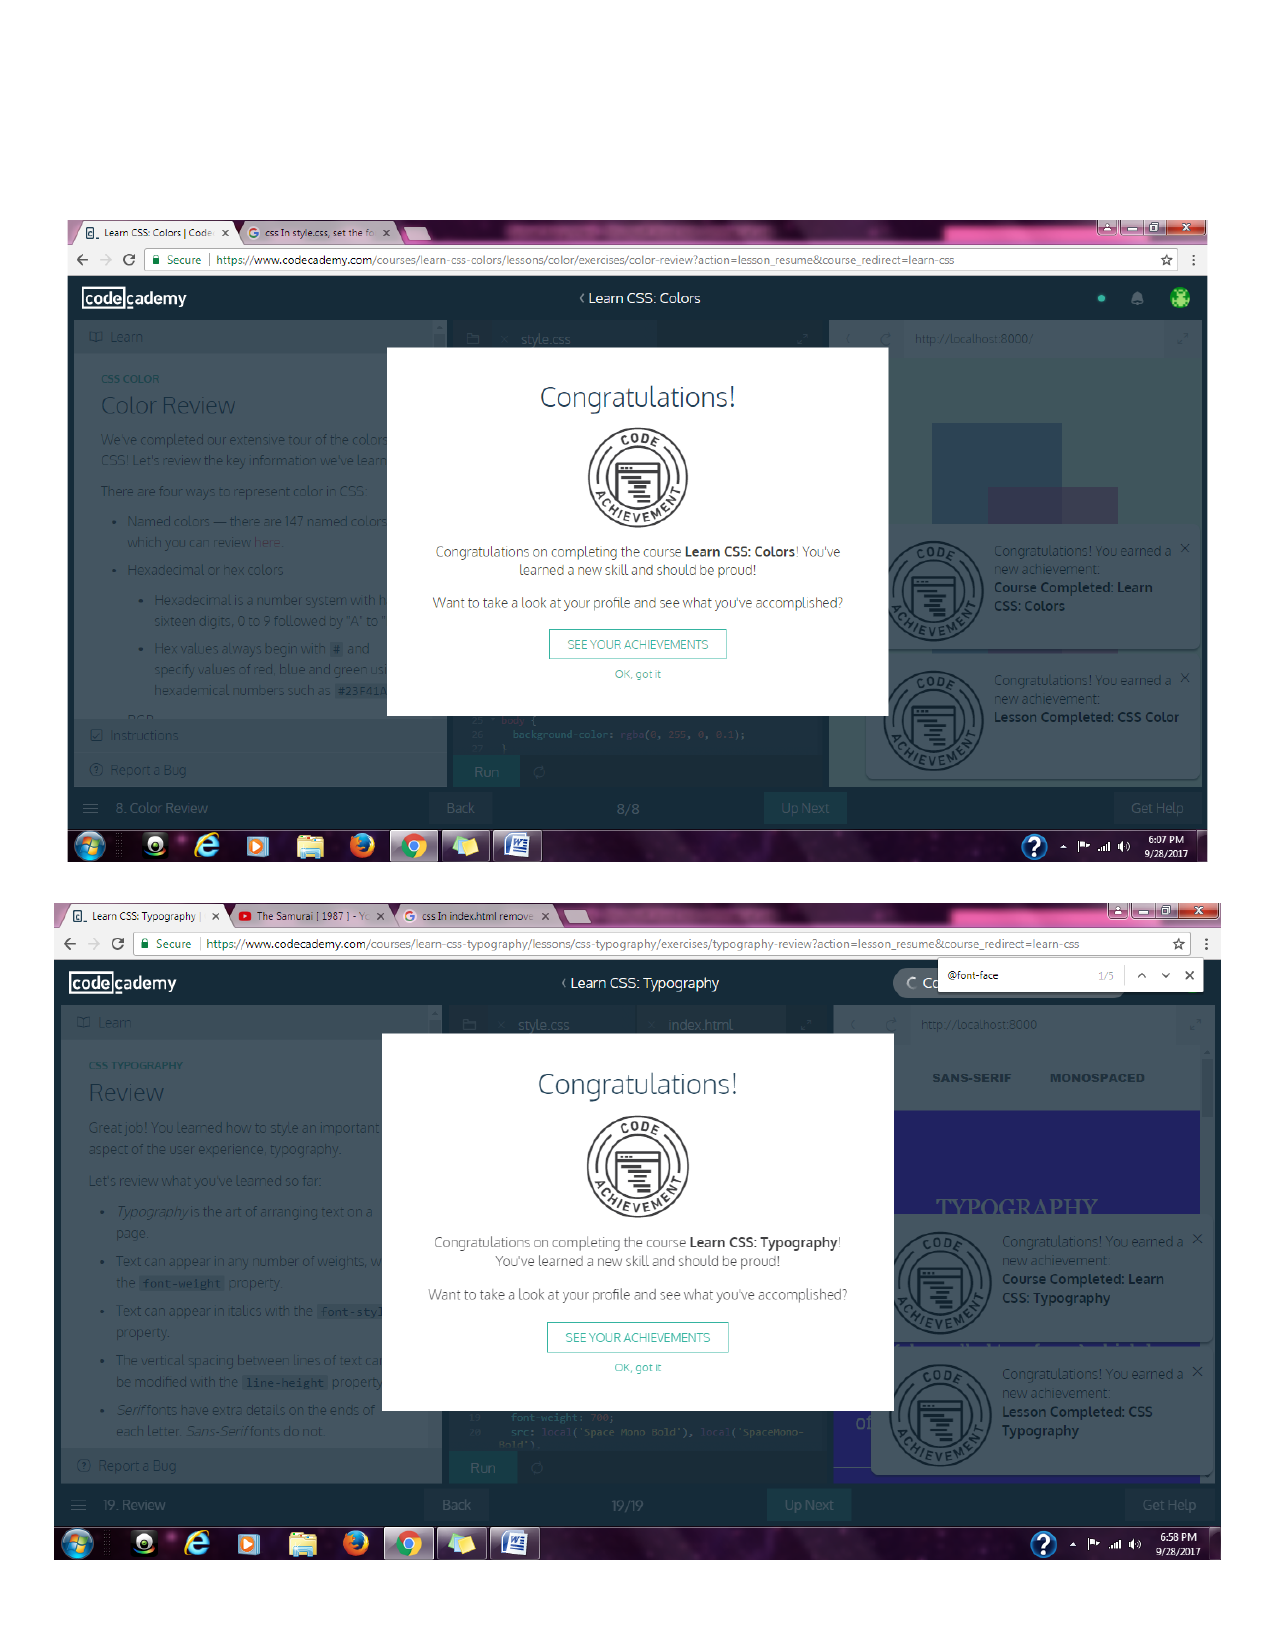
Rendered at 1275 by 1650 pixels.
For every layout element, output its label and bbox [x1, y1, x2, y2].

picture [67, 220, 1208, 862]
picture [54, 903, 1221, 1560]
